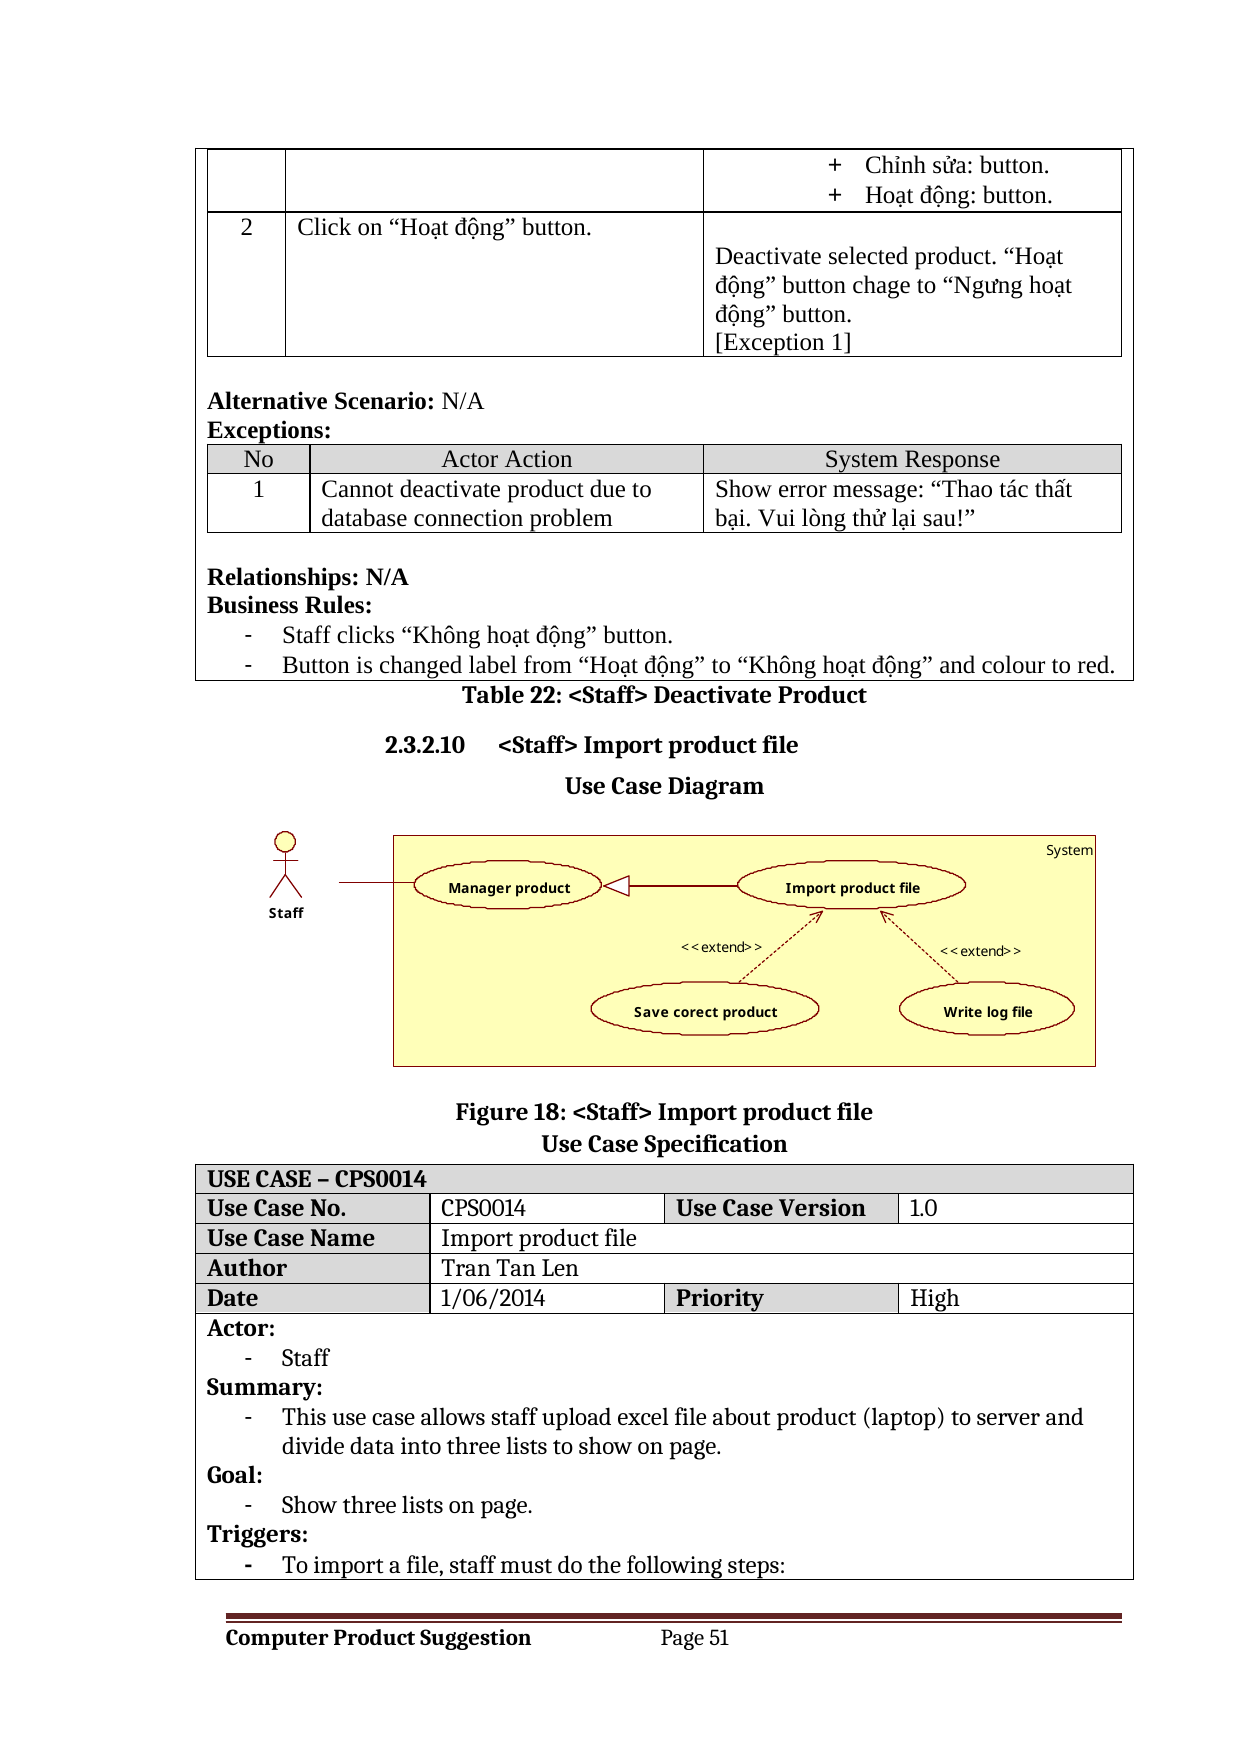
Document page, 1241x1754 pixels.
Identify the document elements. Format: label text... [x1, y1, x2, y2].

table_cell 1.0 [899, 1194, 1133, 1223]
table_cell Priority [665, 1284, 898, 1312]
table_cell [196, 1314, 1133, 1579]
table_cell 1/06/2014 [431, 1284, 664, 1312]
subtitle <Staff> Import product file [385, 731, 1122, 759]
table_cell Use Case Version [665, 1194, 898, 1223]
subtitle Use Case Diagram [207, 772, 1122, 801]
text Table 22: <Staff> Deactivate Product [207, 681, 1122, 710]
table_cell Tran Tan Len [431, 1254, 1133, 1283]
subtitle Figure 18: <Staff> Import product file [207, 1097, 1122, 1126]
table_cell Import product file [431, 1224, 1133, 1253]
subtitle Use Case Specification [207, 1130, 1122, 1159]
table_cell Date [196, 1284, 429, 1312]
table_cell CPS0014 [431, 1194, 664, 1223]
table_cell Use Case No. [196, 1194, 429, 1223]
table_cell Use Case Name [196, 1224, 429, 1253]
table_cell Author [196, 1254, 429, 1283]
table_cell High [899, 1284, 1133, 1312]
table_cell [196, 149, 1133, 680]
table_header USE CASE – CPS0014 [196, 1165, 1133, 1193]
